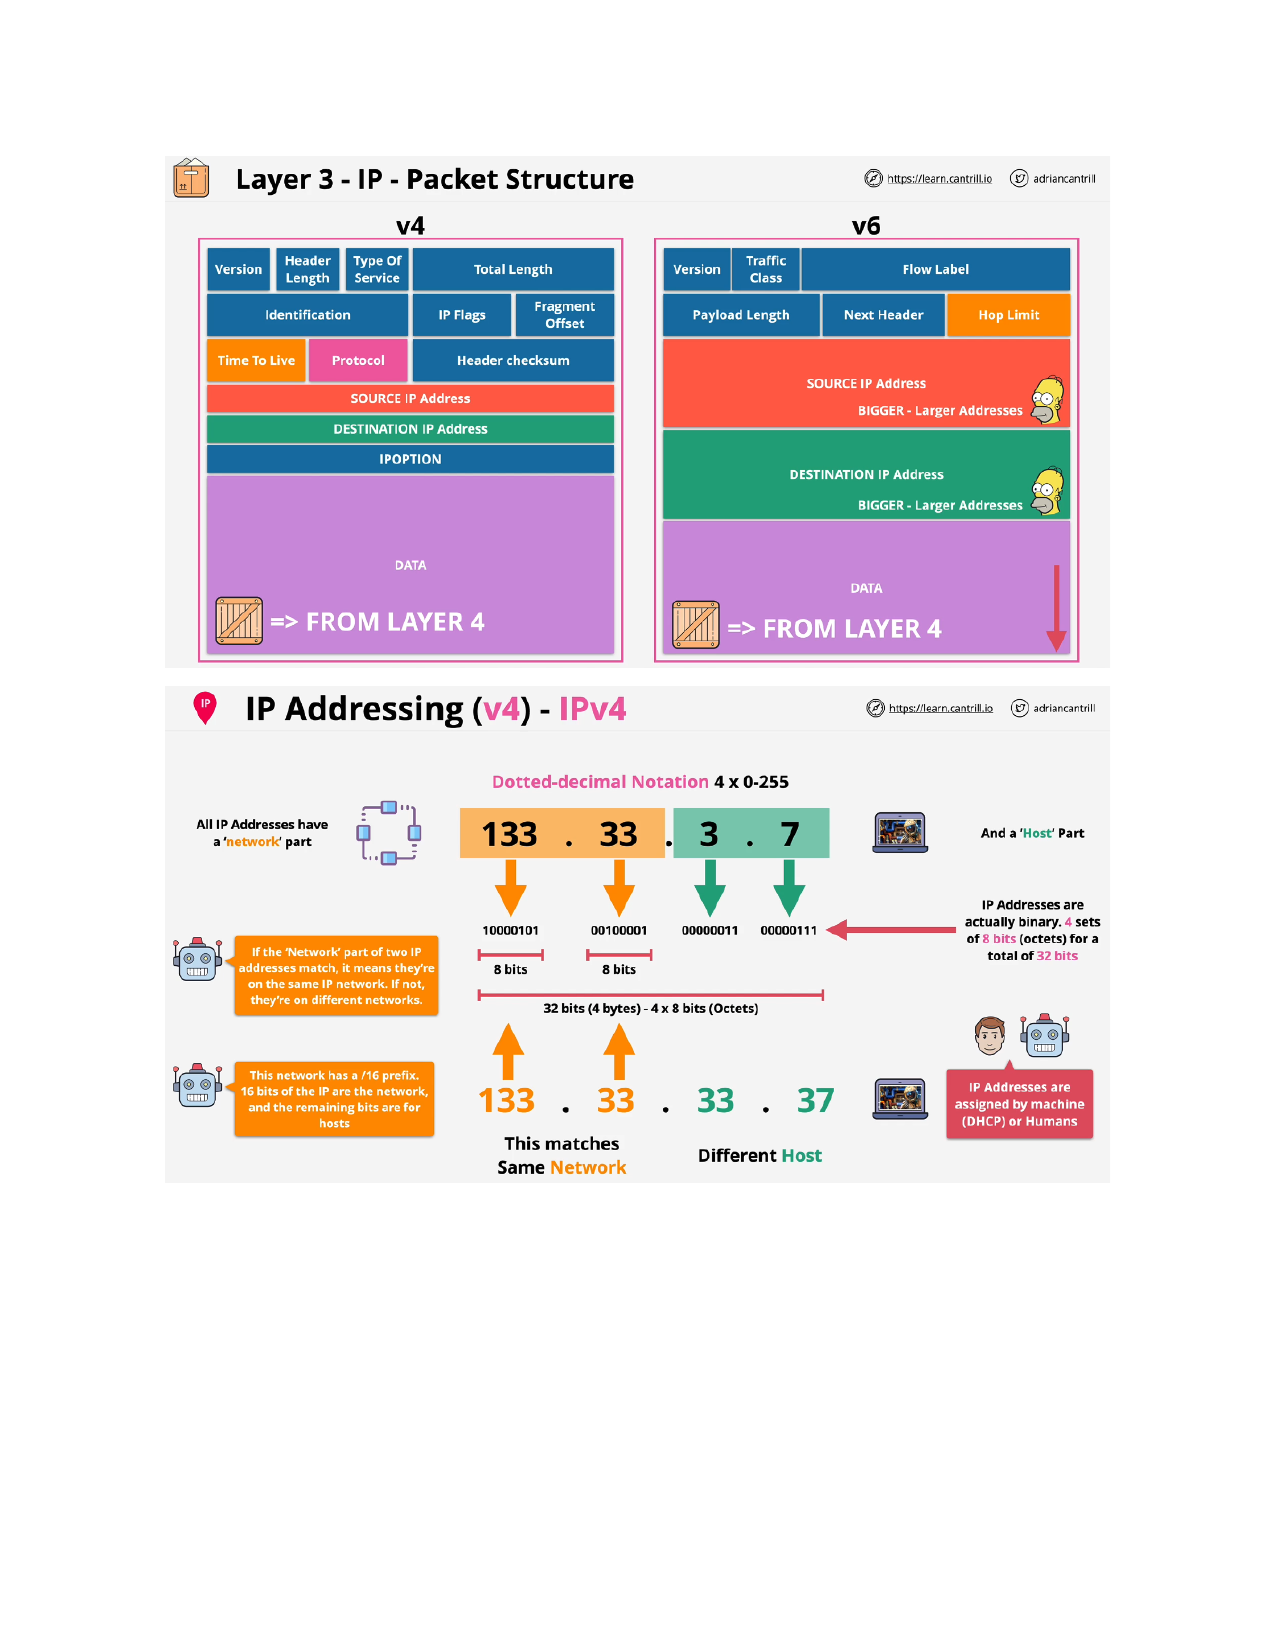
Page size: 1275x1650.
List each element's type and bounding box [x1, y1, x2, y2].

picture [165, 156, 1111, 668]
picture [165, 686, 1111, 1183]
